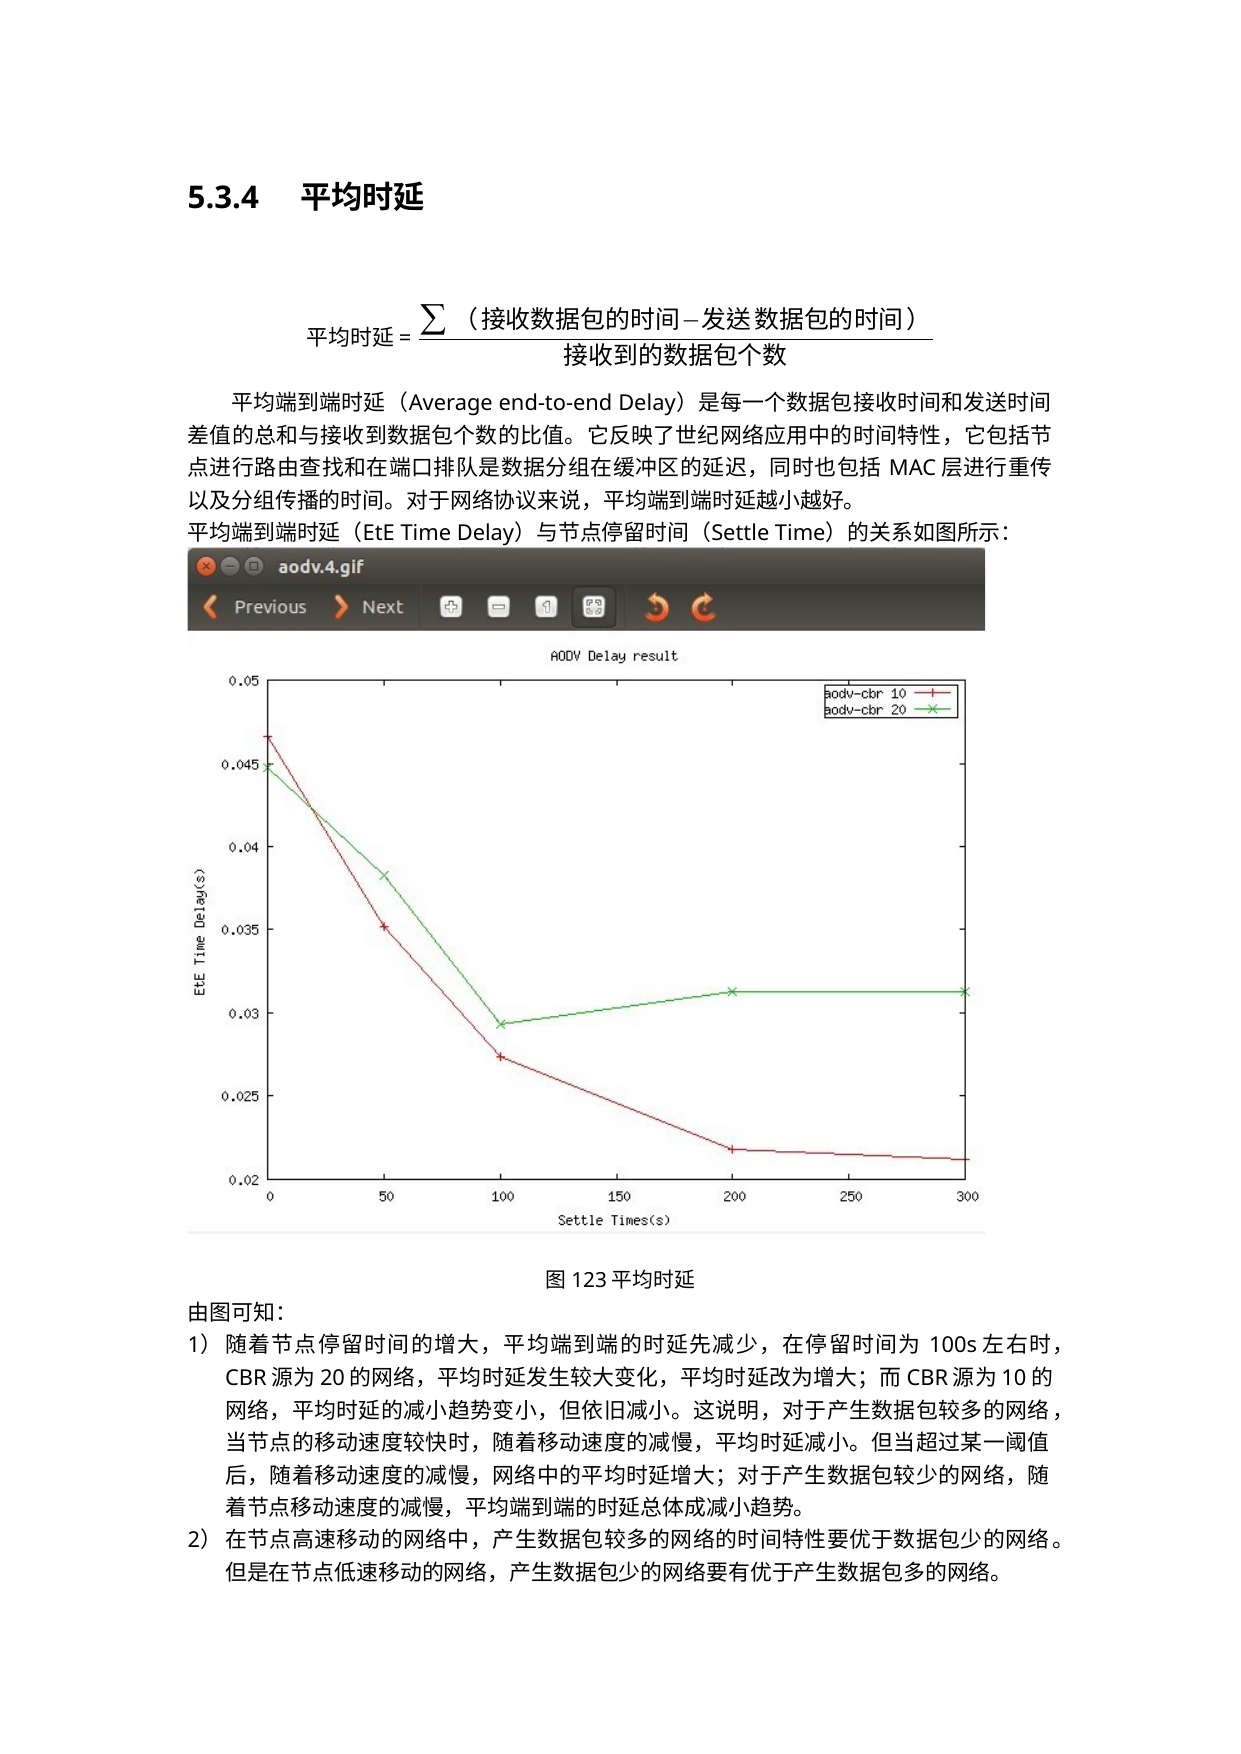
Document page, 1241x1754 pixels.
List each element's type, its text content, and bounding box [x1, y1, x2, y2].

subtitle 平均时延 [187, 162, 1053, 227]
picture [187, 547, 986, 1234]
list 随着节点停留时间的增大，平均端到端的时延先减少，在停留时间为100s左右时，CBR源为20的网络，平均时延发生较大变化，平均时延改为增大；而CBR源为10的网络，平均时延的减小趋势变小，但依旧减小。这说明，对于产生数据包较多的网络，当节点的移动速度较快时，随着移动速度的减慢，平均时延减小。但当超过某一阈值后，随着移动速度的减慢，网络中的平均时延增大；对于产生数据包较少的网络，随着节点移动速度的减慢，平均端到端的时延总体成减小趋势。 [187, 1327, 1053, 1522]
text 平均端到端时延（EtE Time Delay）与节点停留时间（Settle Time）的关系如图所示： [187, 515, 1053, 547]
text 平均端到端时延（Average end-to-end Delay）是每一个数据包接收时间和发送时间差值的总和与接收到数据包个数的比值。它反映了世纪网络应用中的时间特性，它包括节点进行路由查找和在端口排队是数据分组在缓冲区的延迟，同时也包括MAC层进行重传以及分组传播的时间。对于网络协议来说，平均端到端时延越小越好。 [187, 385, 1053, 515]
text 平均时延 = [187, 287, 1053, 385]
text 图 123 平均时延 [187, 1262, 1053, 1295]
text 由图可知： [187, 1295, 1053, 1327]
list 在节点高速移动的网络中，产生数据包较多的网络的时间特性要优于数据包少的网络。但是在节点低速移动的网络，产生数据包少的网络要有优于产生数据包多的网络。 [187, 1522, 1053, 1587]
